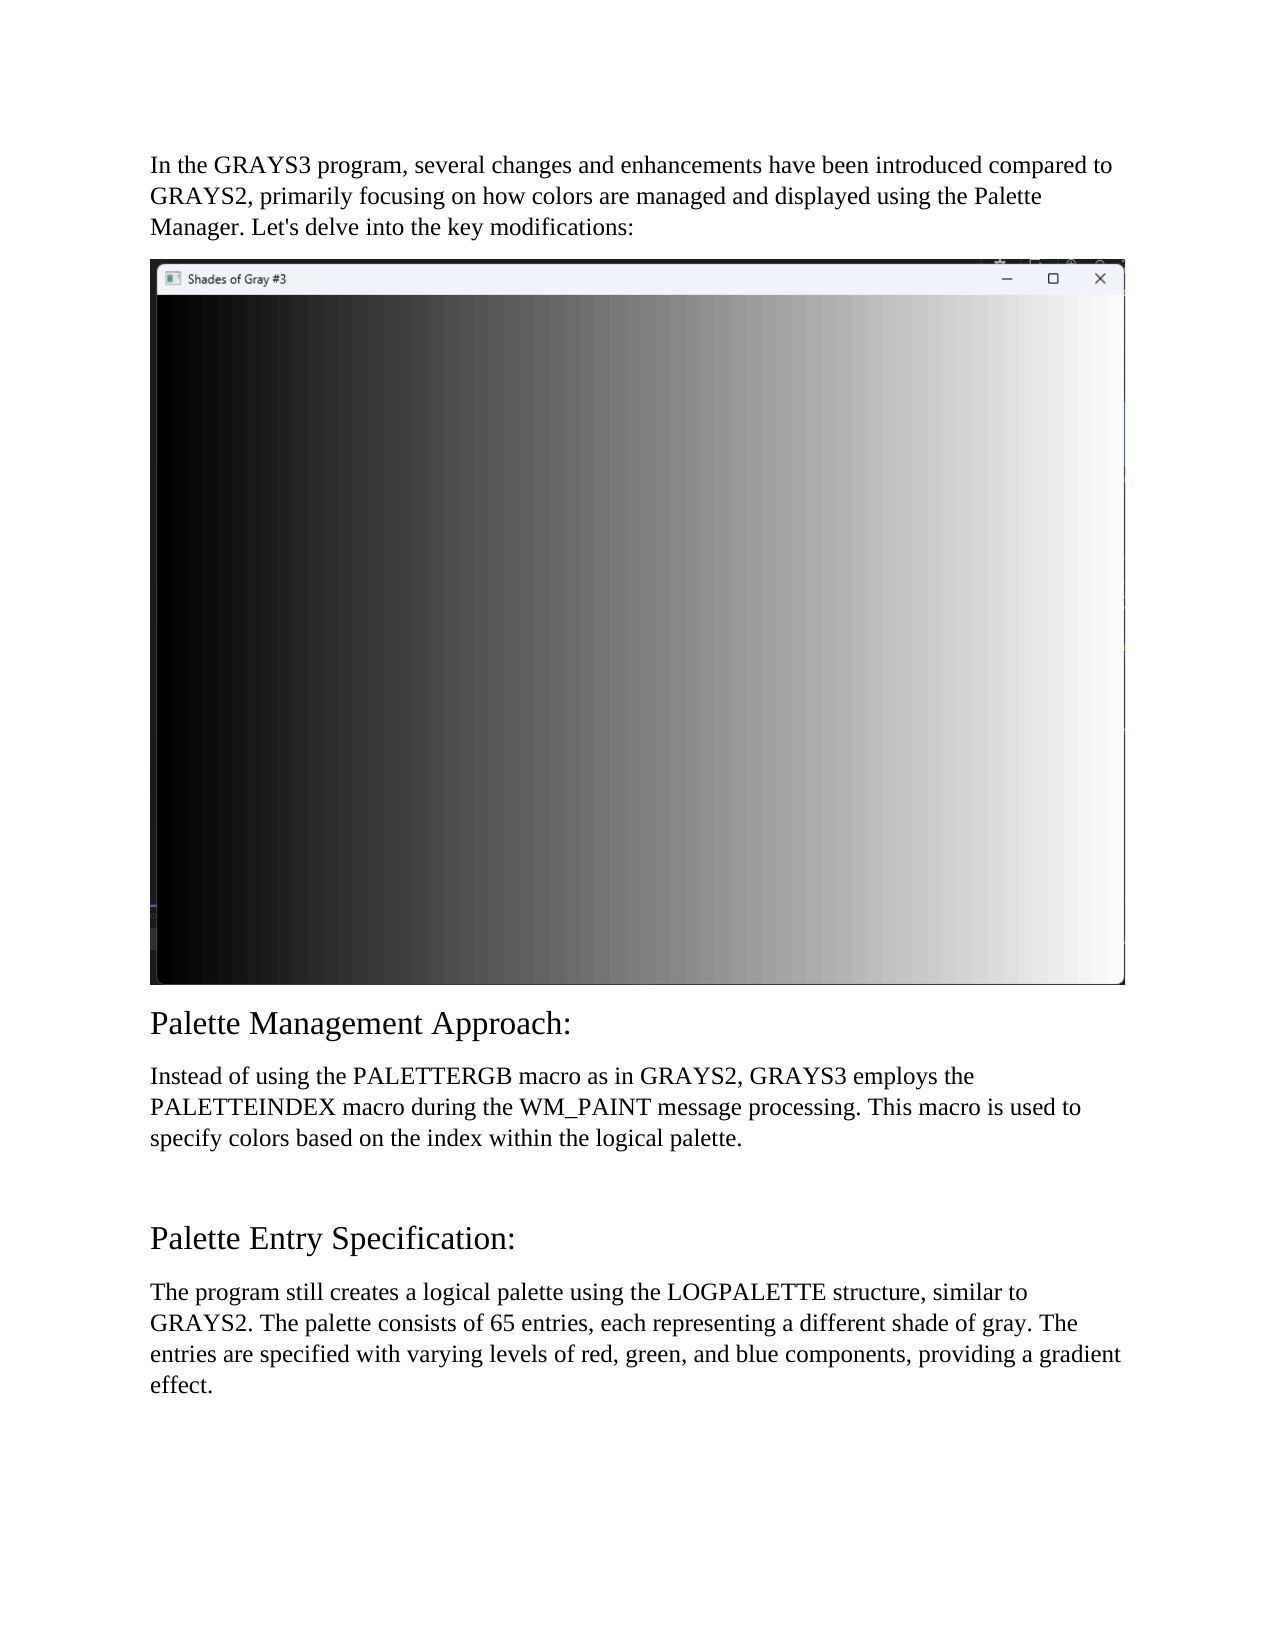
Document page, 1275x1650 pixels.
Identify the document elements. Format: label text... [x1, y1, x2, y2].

text Palette Entry Specification: [150, 1219, 1125, 1257]
picture [150, 259, 1125, 985]
text Instead of using the PALETTERGB macro as in GRAYS2, GRAYS3 employs the PALETTEINDEX macro during the WM_PAINT message processing. This macro is used to specify colors based on the index within the logical palette. [150, 1061, 1125, 1152]
text In the GRAYS3 program, several changes and enhancements have been introduced compared to GRAYS2, primarily focusing on how colors are managed and displayed using the Palette Manager. Let's delve into the key modifications: [150, 150, 1125, 241]
text Palette Management Approach: [150, 1003, 1125, 1041]
text The program still creates a logical palette using the LOGPALETTE structure, similar to GRAYS2. The palette consists of 65 entries, each representing a different shade of gray. The entries are specified with varying levels of red, green, and blue components, providing a gradient effect. [150, 1277, 1125, 1398]
